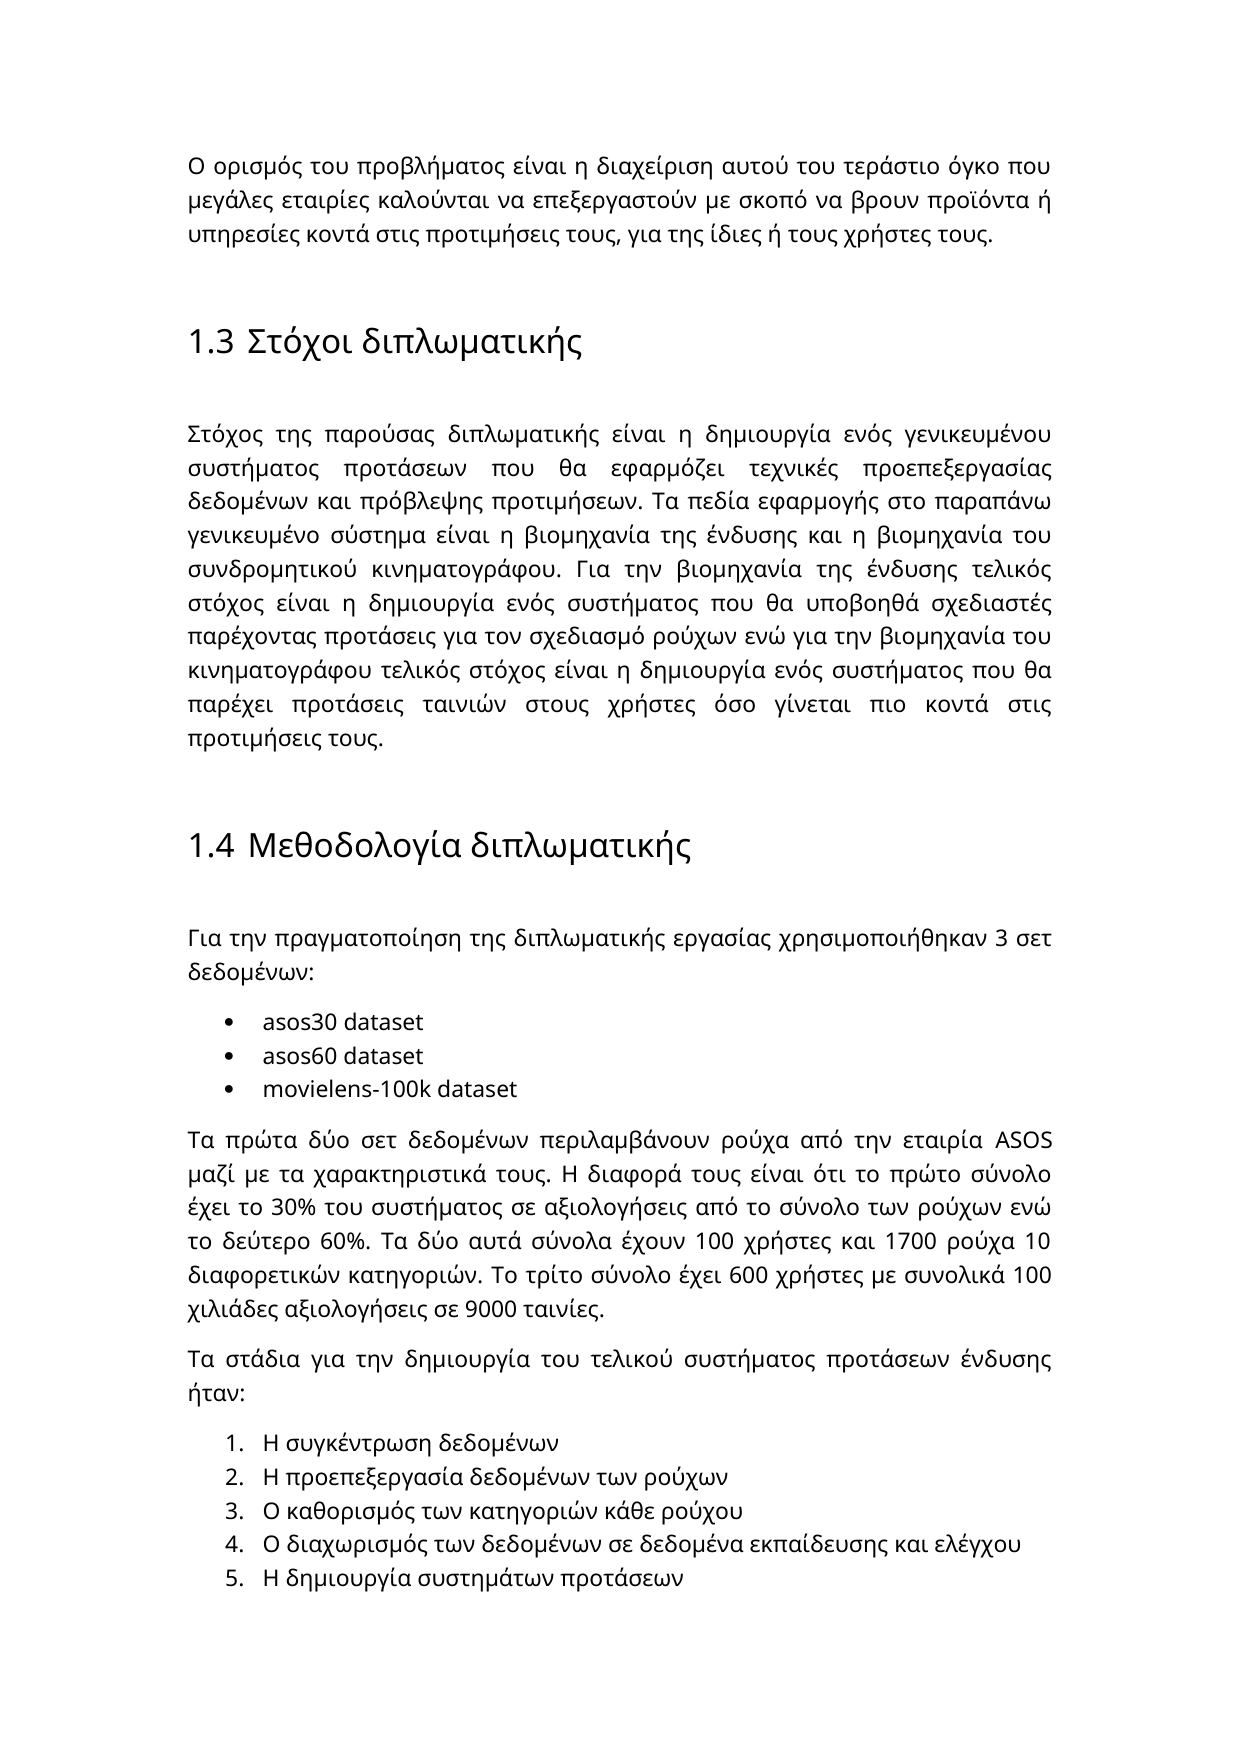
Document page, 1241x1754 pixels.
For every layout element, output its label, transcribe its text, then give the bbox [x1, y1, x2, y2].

text Tα πρώτα δύο σετ δεδομένων περιλαμβάνουν ρούχα από την εταιρία ASOS μαζί με τα χαρακτηριστικά τους. Η διαφορά τους είναι ότι το πρώτο σύνολο έχει το 30% του συστήματος σε αξιολογήσεις από το σύνολο των ρούχων ενώ το δεύτερο 60%. Τα δύο αυτά σύνολα έχουν 100 χρήστες και 1700 ρούχα 10 διαφορετικών κατηγοριών. To τρίτο σύνολο έχει 600 χρήστες με συνολικά 100 χιλιάδες αξιολογήσεις σε 9000 ταινίες. [187, 1124, 1053, 1324]
list Ο διαχωρισμός των δεδομένων σε δεδομένα εκπαίδευσης και ελέγχου [225, 1528, 1053, 1559]
list Η συγκέντρωση δεδομένων [225, 1427, 1053, 1458]
text Τα στάδια για την δημιουργία του τελικού συστήματος προτάσεων ένδυσης ήταν: [187, 1343, 1053, 1408]
list movielens-100k dataset [225, 1073, 1053, 1104]
text Στόχος της παρούσας διπλωματικής είναι η δημιουργία ενός γενικευμένου συστήματος προτάσεων που θα εφαρμόζει τεχνικές προεπεξεργασίας δεδομένων και πρόβλεψης προτιμήσεων. Τα πεδία εφαρμογής στο παραπάνω γενικευμένο σύστημα είναι η βιομηχανία της ένδυσης και η βιομηχανία του συνδρομητικού κινηματογράφου. Για την βιομηχανία της ένδυσης τελικός στόχος είναι η δημιουργία ενός συστήματος που θα υποβοηθά σχεδιαστές παρέχοντας προτάσεις για τον σχεδιασμό ρούχων ενώ για την βιομηχανία του κινηματογράφου τελικός στόχος είναι η δημιουργία ενός συστήματος που θα παρέχει προτάσεις ταινιών στους χρήστες όσο γίνεται πιο κοντά στις προτιμήσεις τους. [187, 418, 1053, 753]
text Ο ορισμός του προβλήματος είναι η διαχείριση αυτού του τεράστιο όγκο που μεγάλες εταιρίες καλούνται να επεξεργαστούν με σκοπό να βρουν προϊόντα ή υπηρεσίες κοντά στις προτιμήσεις τους, για της ίδιες ή τους χρήστες τους. [187, 150, 1053, 249]
subtitle Μεθοδολογία διπλωματικής [187, 822, 1053, 868]
list asos30 dataset [225, 1006, 1053, 1037]
list asos60 dataset [225, 1039, 1053, 1071]
text Για την πραγματοποίηση της διπλωματικής εργασίας χρησιμοποιήθηκαν 3 σετ δεδομένων: [187, 922, 1053, 987]
list Η δημιουργία συστημάτων προτάσεων [225, 1562, 1053, 1593]
list Ο καθορισμός των κατηγοριών κάθε ρούχου [225, 1494, 1053, 1526]
subtitle Στόχοι διπλωματικής [187, 318, 1053, 364]
list Η προεπεξεργασία δεδομένων των ρούχων [225, 1461, 1053, 1492]
